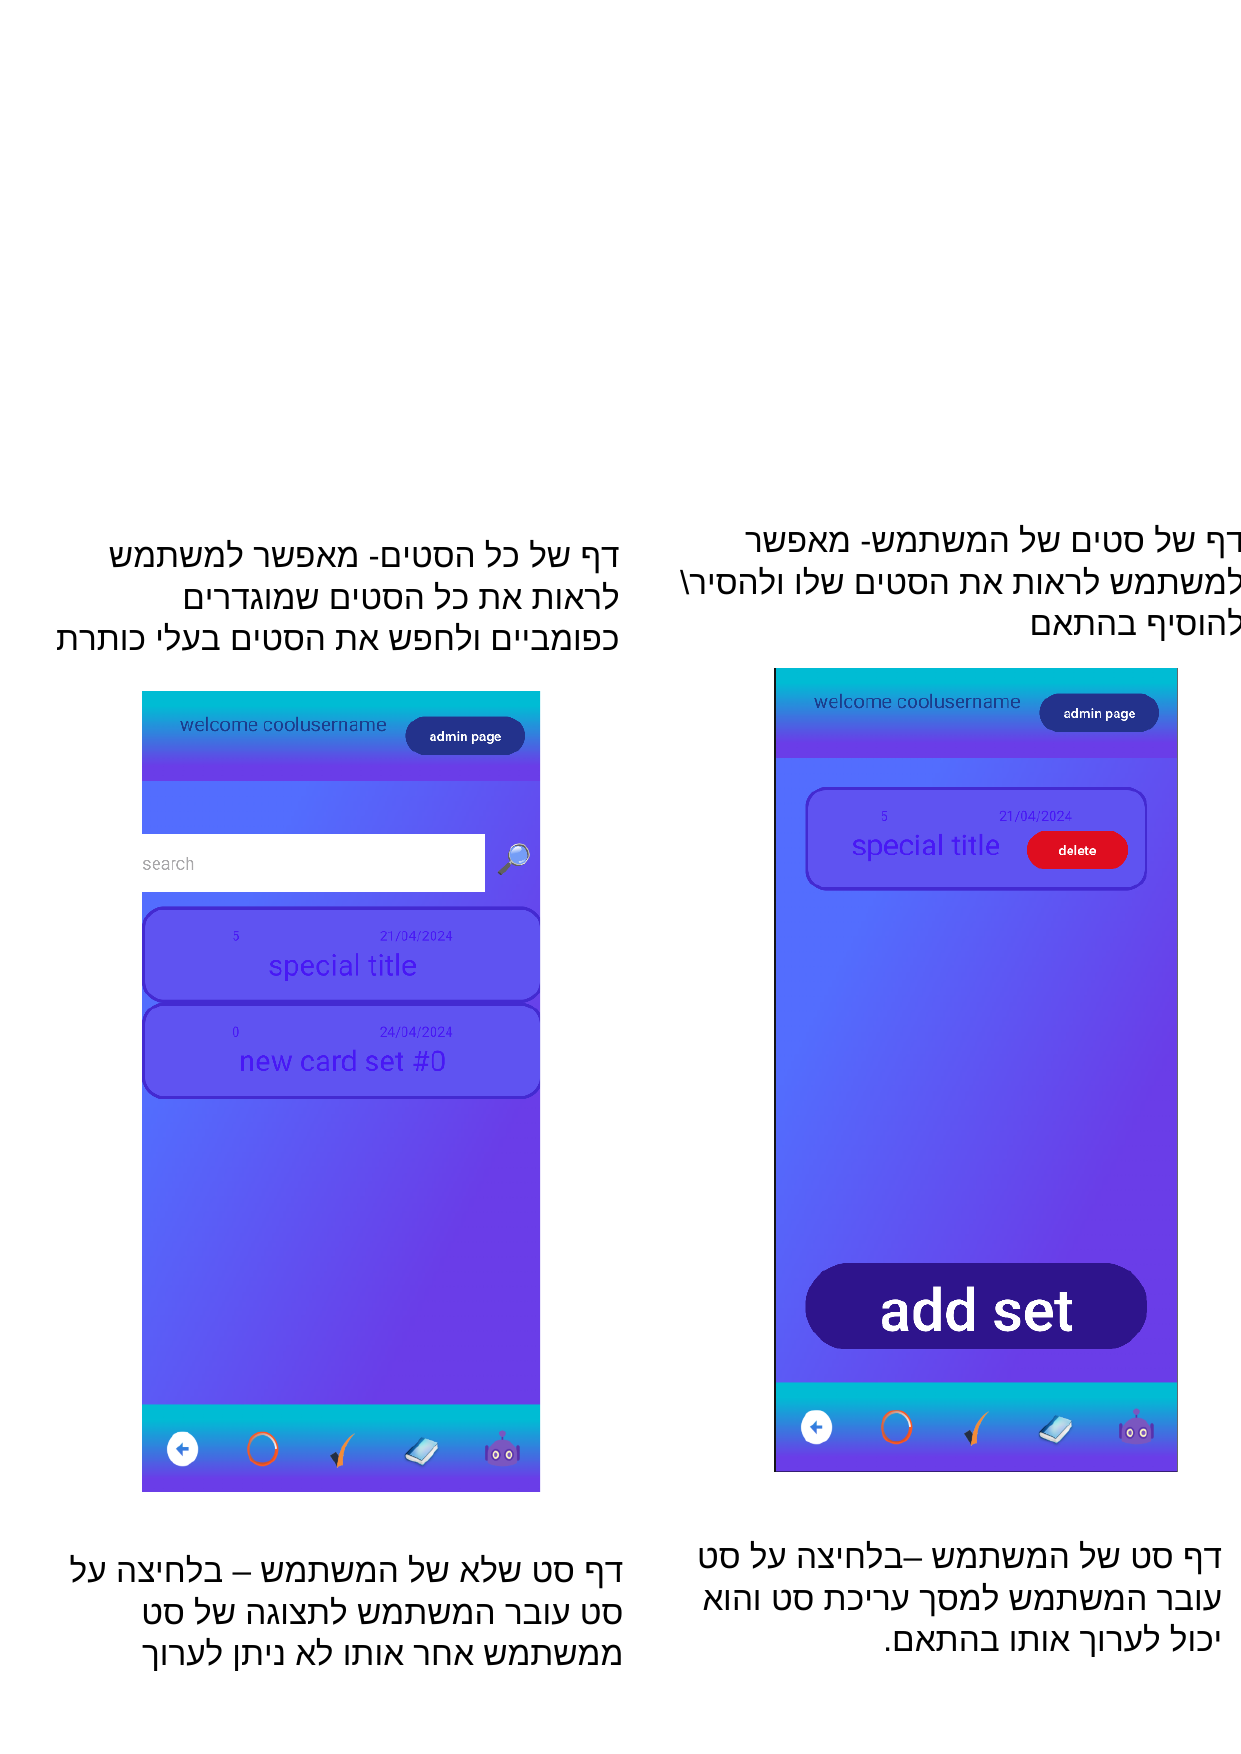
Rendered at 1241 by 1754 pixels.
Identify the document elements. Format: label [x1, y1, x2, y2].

picture [774, 668, 1178, 1472]
picture [142, 691, 541, 710]
picture [142, 717, 541, 1424]
picture [142, 1431, 541, 1492]
